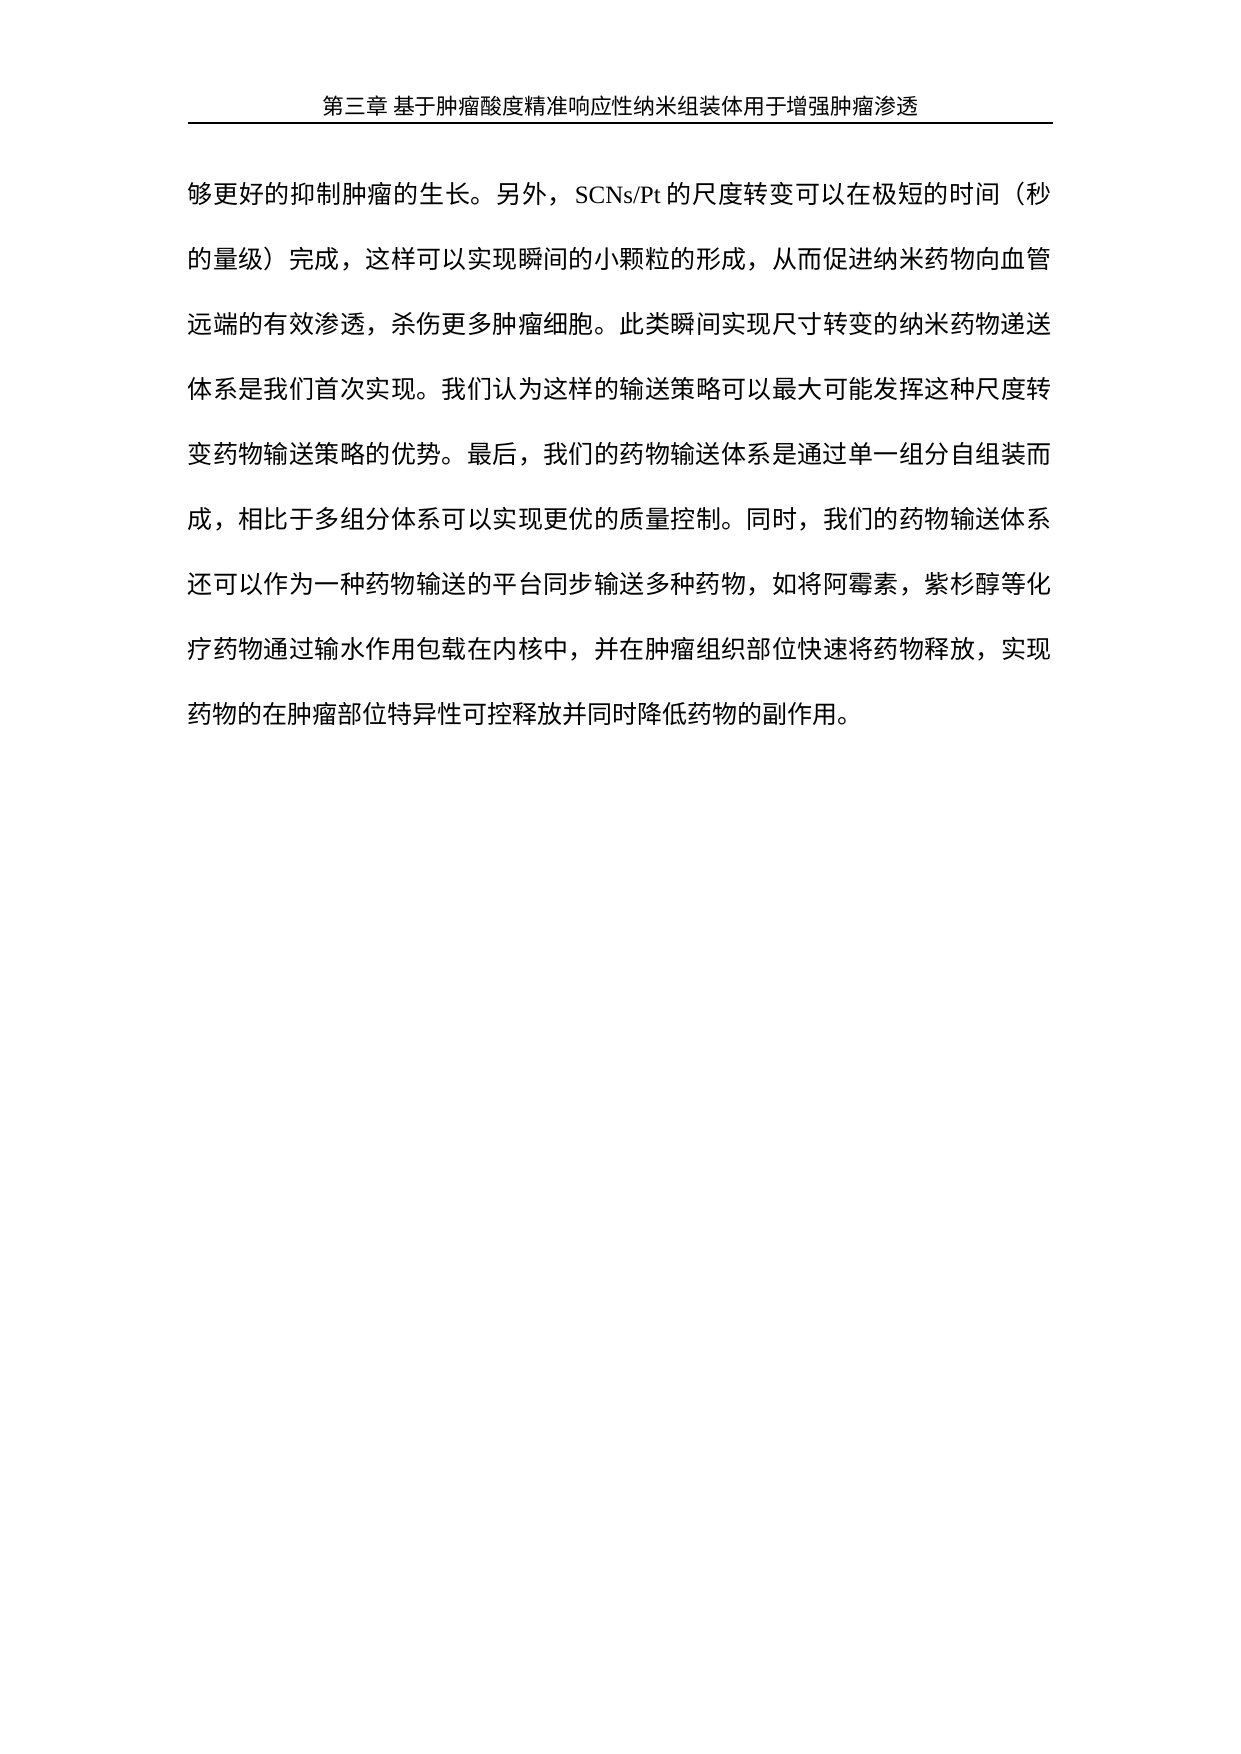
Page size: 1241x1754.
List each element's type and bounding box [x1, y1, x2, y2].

text [187, 160, 1053, 745]
